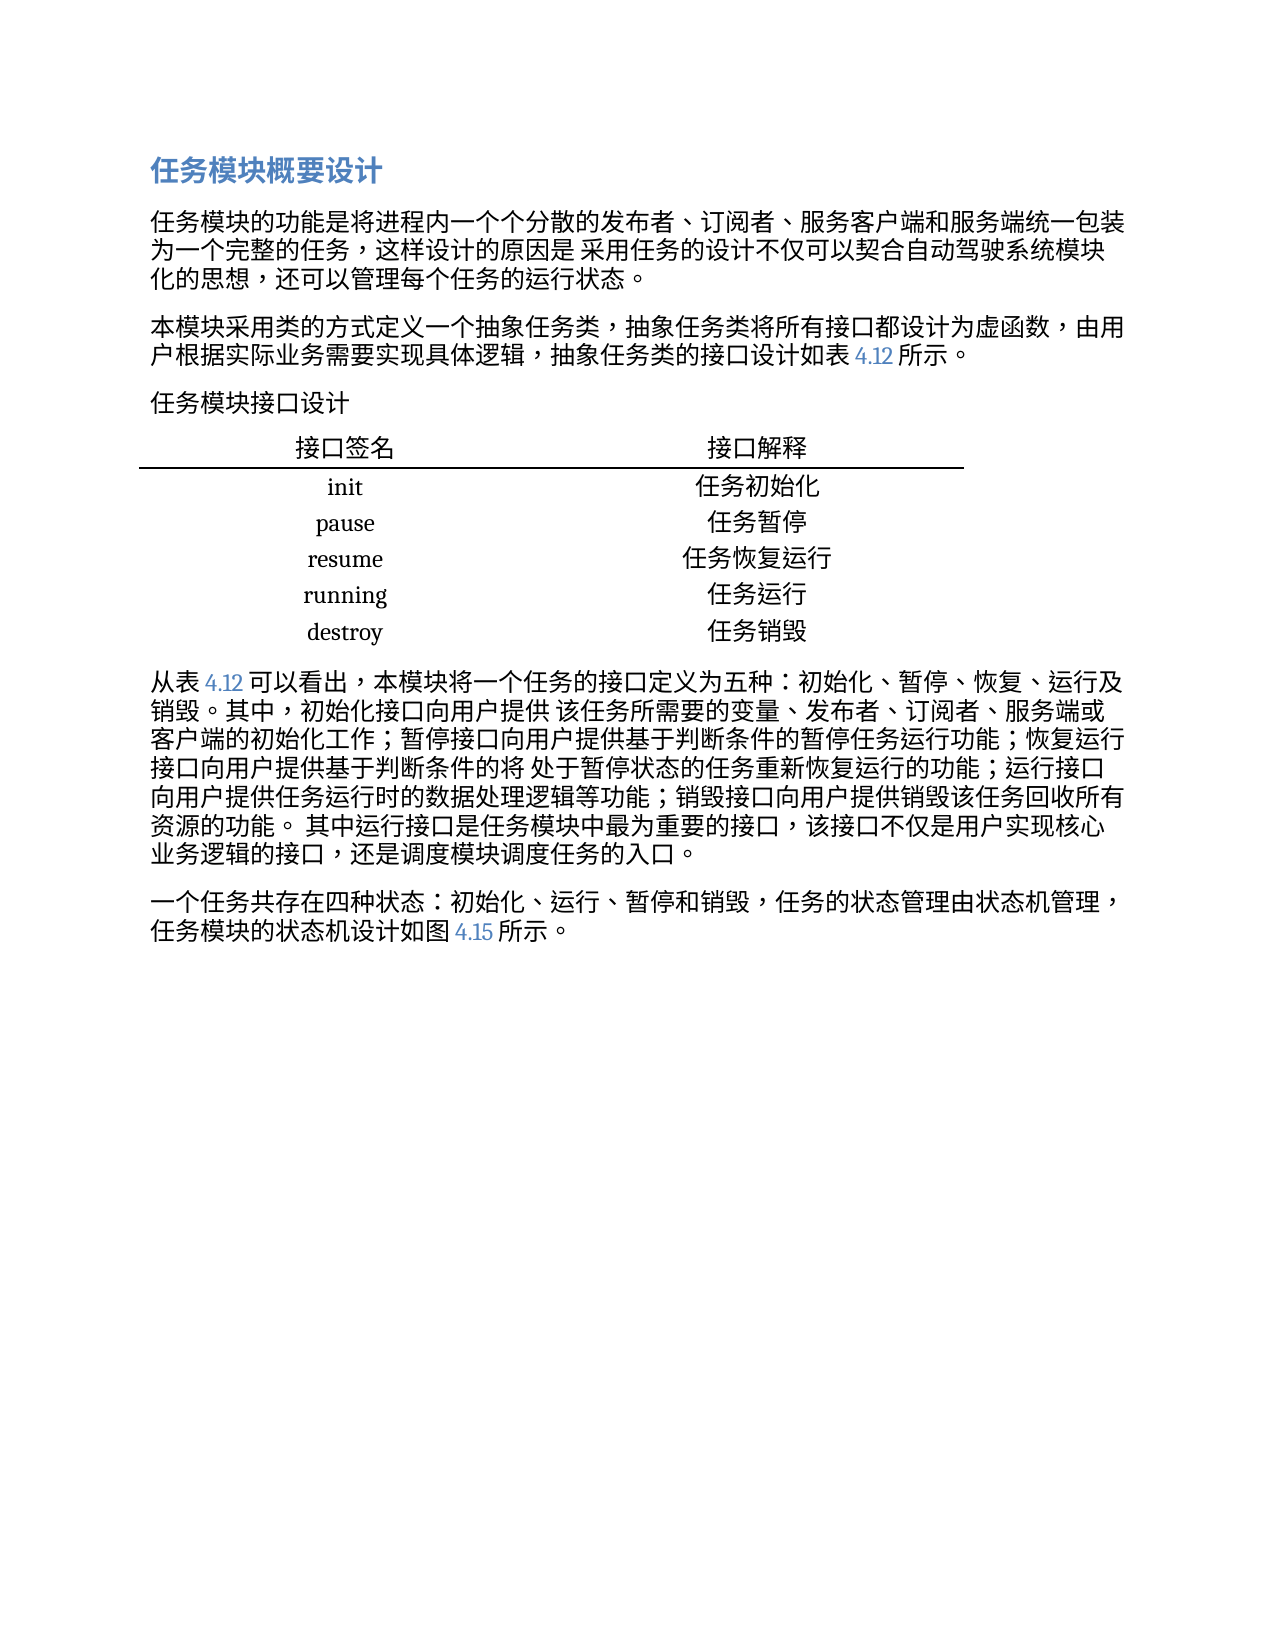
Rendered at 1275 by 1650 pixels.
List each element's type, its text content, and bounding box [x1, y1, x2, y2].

table_cell 任务恢复运行 [551, 541, 964, 577]
table_header 接口解释 [551, 431, 964, 467]
text 任务模块的功能是将进程内一个个分散的发布者、订阅者、服务客户端和服务端统一包装为一个完整的任务，这样设计的原因是 采用任务的设计不仅可以契合自动驾驶系统模块化的思想，还可以管理每个任务的运行状态。 [150, 208, 1125, 295]
text 一个任务共存在四种状态：初始化、运行、暂停和销毁，任务的状态管理由状态机管理，任务模块的状态机设计如图4.15所示。 [150, 889, 1125, 946]
table_cell 任务运行 [551, 578, 964, 614]
table_cell pause [139, 505, 551, 541]
text 任务模块接口设计 [150, 390, 1125, 418]
table_cell 任务初始化 [551, 469, 964, 505]
table_header 接口签名 [139, 431, 551, 467]
subtitle 任务模块概要设计 [150, 150, 1125, 190]
table_cell running [139, 578, 551, 614]
text 从表4.12可以看出，本模块将一个任务的接口定义为五种：初始化、暂停、恢复、运行及销毁。其中，初始化接口向用户提供 该任务所需要的变量、发布者、订阅者、服务端或客户端的初始化工作；暂停接口向用户提供基于判断条件的暂停任务运行功能；恢复运行接口向用户提供基于判断条件的将 处于暂停状态的任务重新恢复运行的功能；运行接口向用户提供任务运行时的数据处理逻辑等功能；销毁接口向用户提供销毁该任务回收所有资源的功能。 其中运行接口是任务模块中最为重要的接口，该接口不仅是用户实现核心业务逻辑的接口，还是调度模块调度任务的入口。 [150, 669, 1125, 870]
table_cell 任务暂停 [551, 505, 964, 541]
table_cell resume [139, 541, 551, 577]
text 本模块采用类的方式定义一个抽象任务类，抽象任务类将所有接口都设计为虚函数，由用户根据实际业务需要实现具体逻辑，抽象任务类的接口设计如表4.12所示。 [150, 313, 1125, 371]
table_cell 任务销毁 [551, 614, 964, 650]
table_cell destroy [139, 614, 551, 650]
table_cell init [139, 469, 551, 505]
